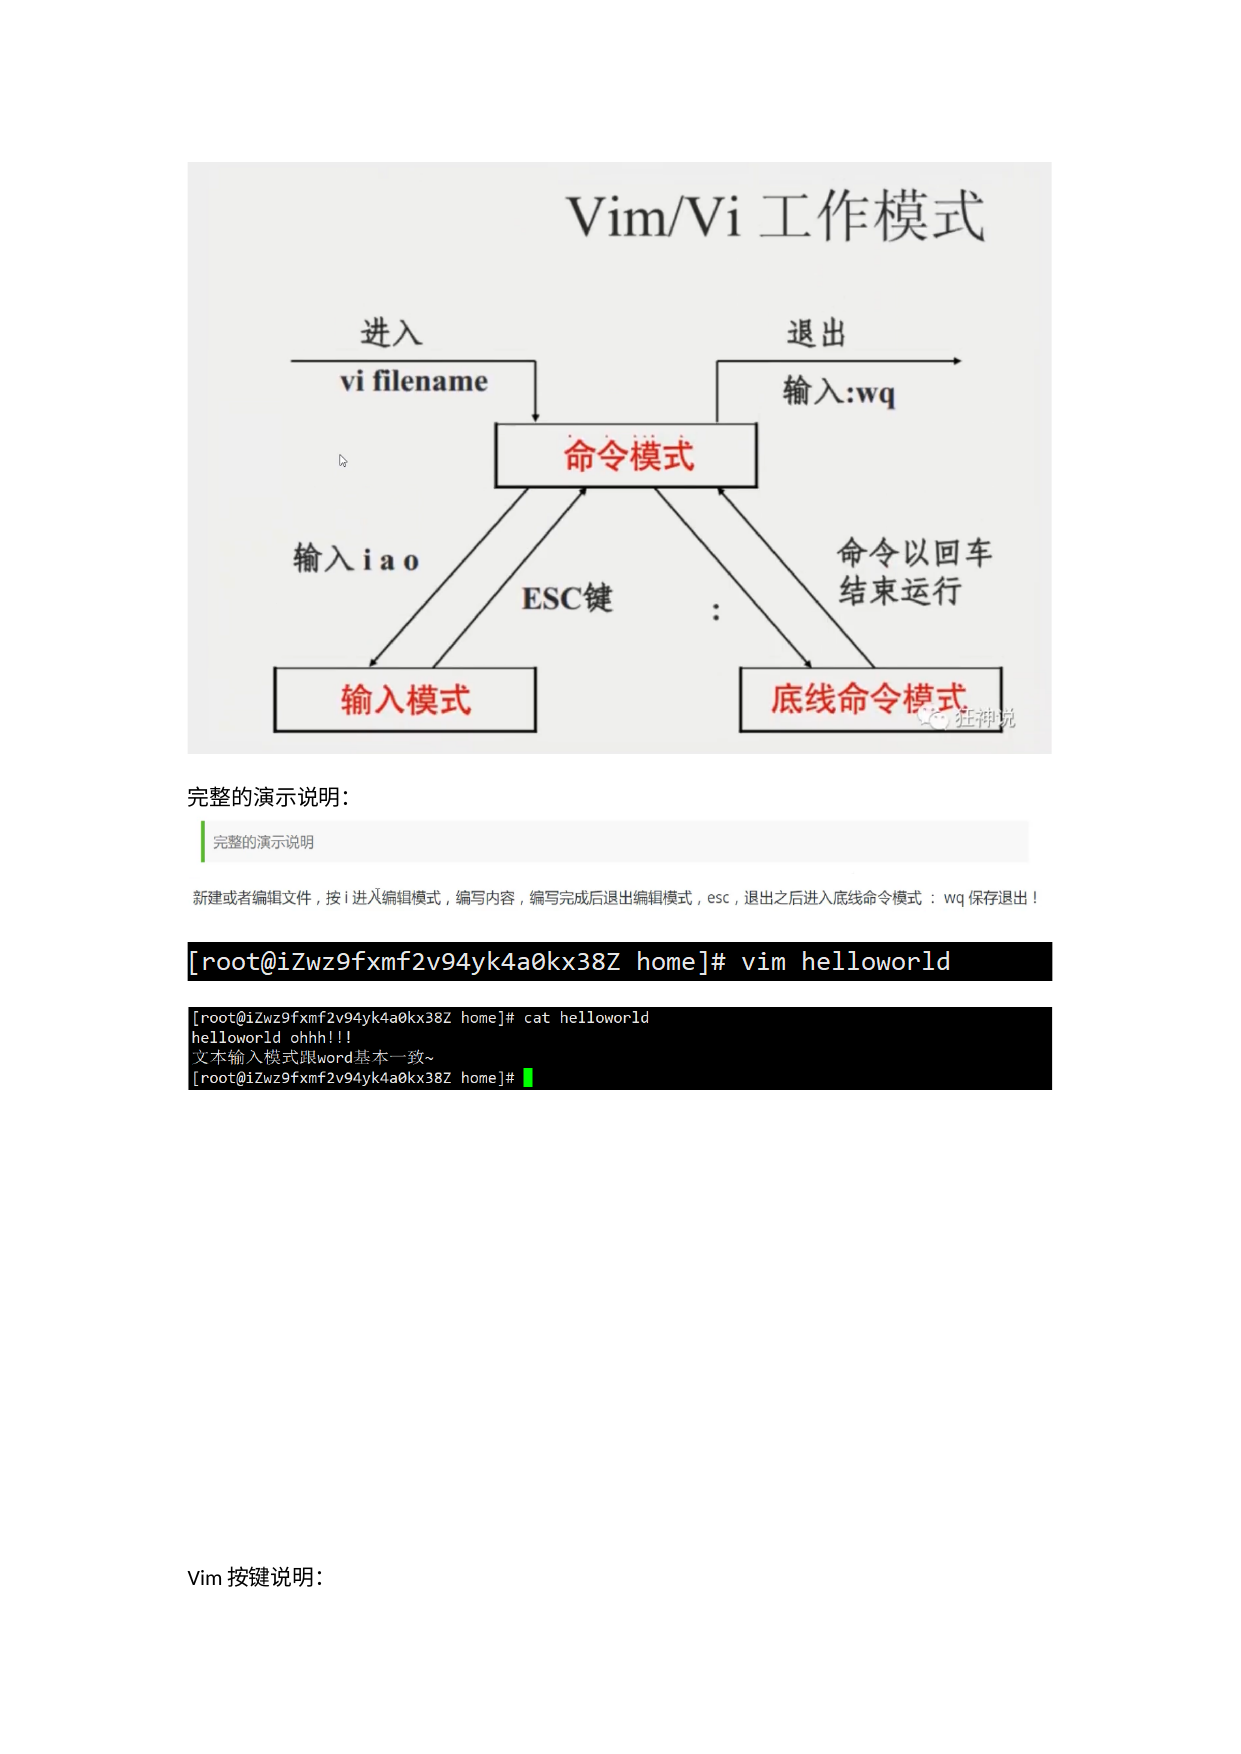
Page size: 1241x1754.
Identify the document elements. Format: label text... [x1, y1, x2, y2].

picture [187, 877, 1052, 916]
picture [187, 1007, 1053, 1090]
picture [187, 162, 1052, 754]
text 完整的演示说明： [187, 779, 1053, 812]
text Vim按键说明： [187, 1559, 1053, 1592]
picture [187, 942, 1053, 981]
picture [187, 812, 1052, 874]
